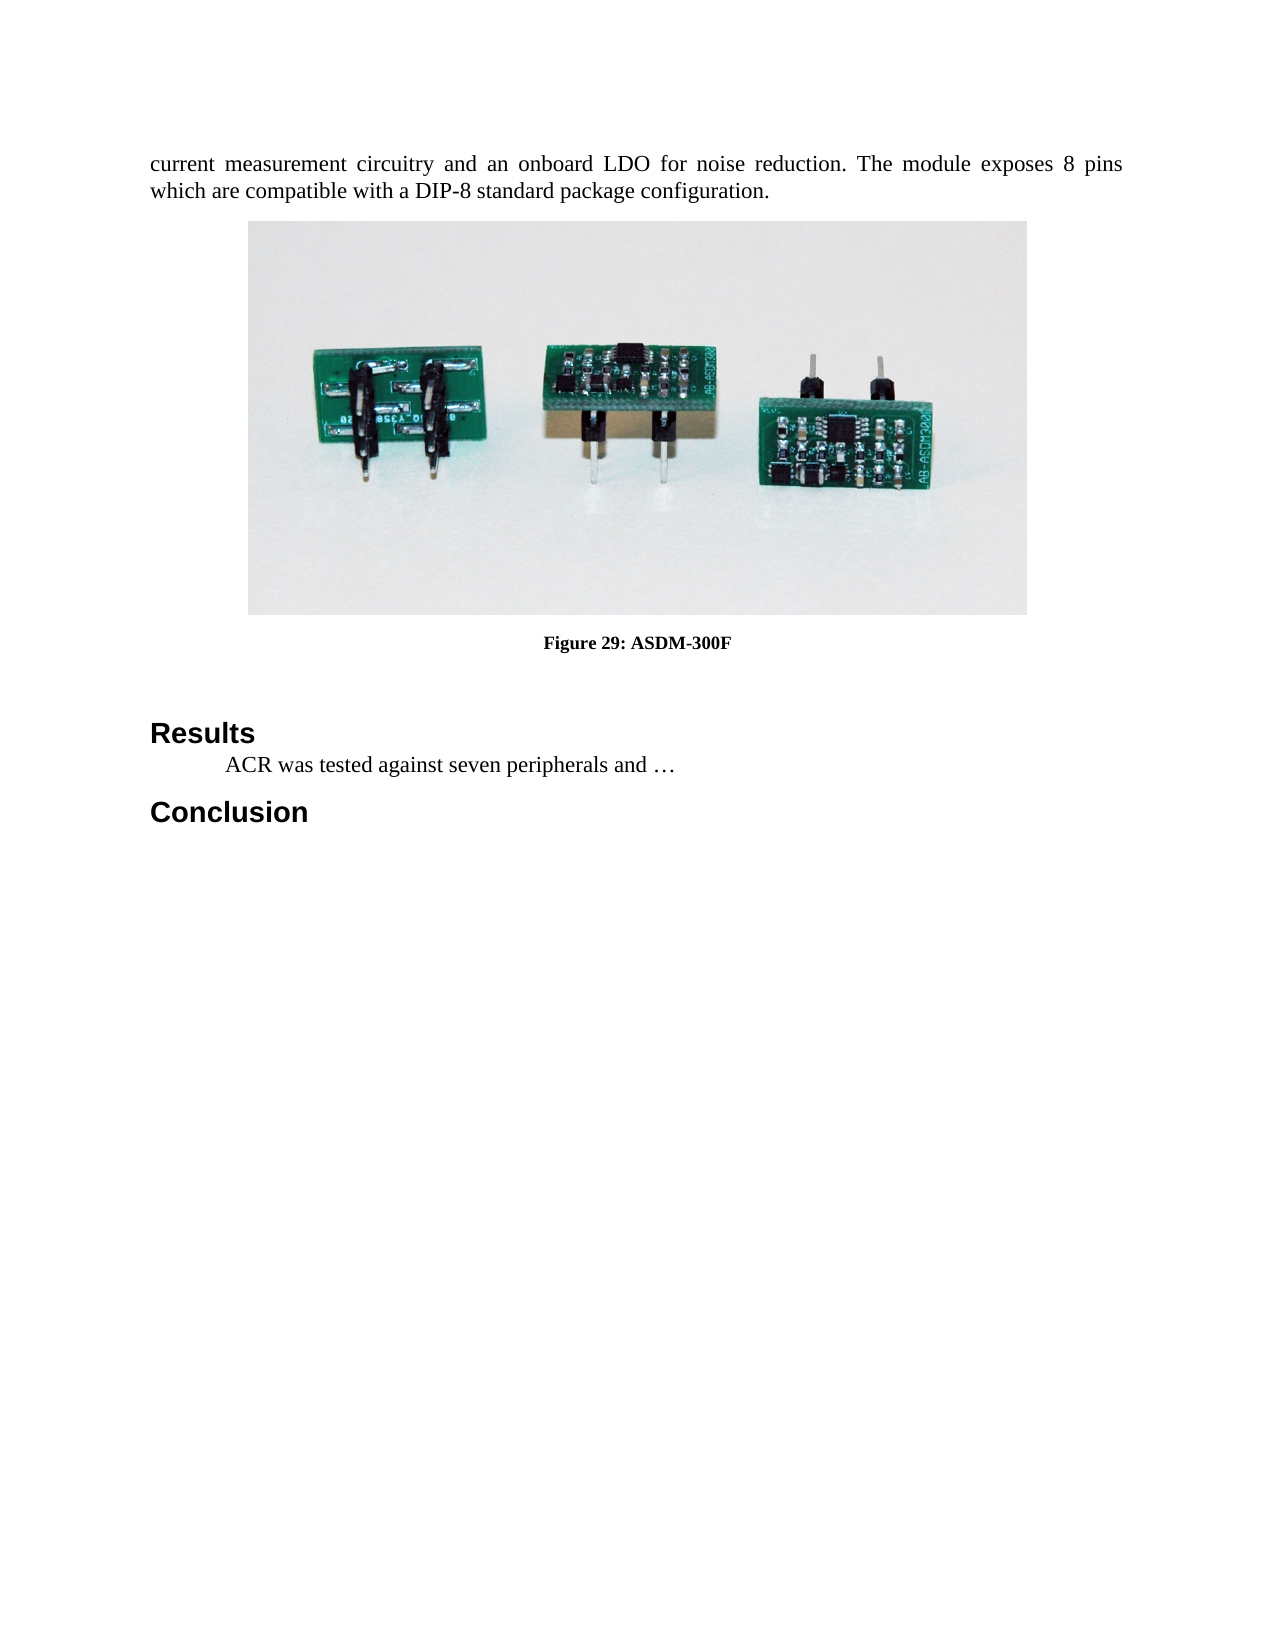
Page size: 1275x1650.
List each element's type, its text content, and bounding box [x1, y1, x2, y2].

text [150, 150, 1125, 204]
picture [248, 221, 1027, 615]
text Figure 29: ASDM-300F [150, 632, 1125, 654]
subtitle Results [150, 716, 1125, 749]
subtitle Conclusion [150, 795, 1125, 829]
text ACR was tested against seven peripherals and … [150, 751, 1125, 777]
